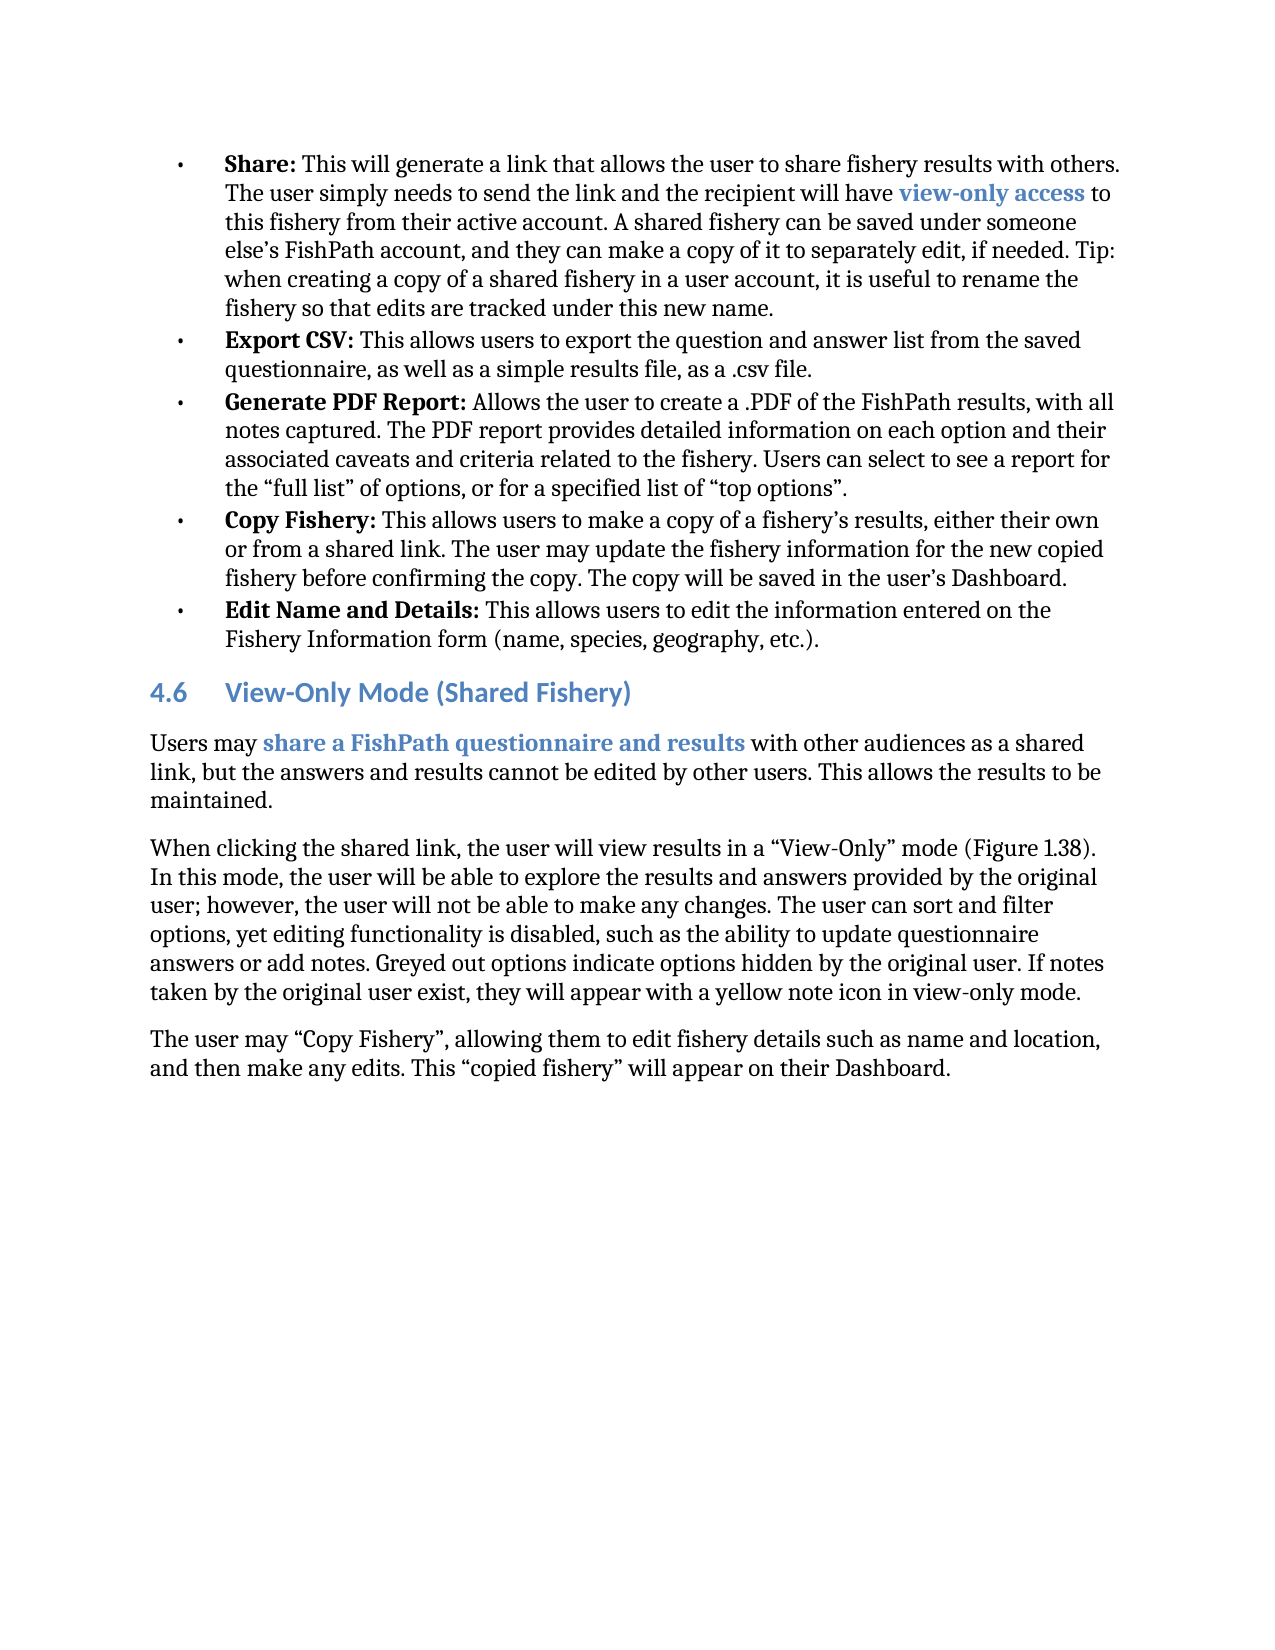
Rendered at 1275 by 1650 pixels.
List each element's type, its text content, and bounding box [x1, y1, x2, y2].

list Edit Name and Details: This allows users to edit the information entered on the Fishery Information form (name, species, geography, etc.). [175, 596, 1125, 654]
list Generate PDF Report: Allows the user to create a .PDF of the FishPath results, with all notes captured. The PDF report provides detailed information on each option and their associated caveats and criteria related to the fishery. Users can select to see a report for the “full list” of options, or for a specified list of “top options”. [175, 387, 1125, 502]
text Users may share a FishPath questionnaire and results with other audiences as a shared link, but the answers and results cannot be edited by other users. This allows the results to be maintained. [150, 729, 1125, 815]
list Share: This will generate a link that allows the user to share fishery results with others. The user simply needs to send the link and the recipient will have view-only access to this fishery from their active account. A shared fishery can be saved under someone else’s FishPath account, and they can make a copy of it to separately edit, if needed. Tip: when creating a copy of a shared fishery in a user account, it is useful to rename the fishery so that edits are tracked under this new name. [175, 150, 1125, 322]
text When clicking the shared link, the user will view results in a “View-Only” mode (Figure 1.38). In this mode, the user will be able to explore the results and answers provided by the original user; however, the user will not be able to make any changes. The user can sort and filter options, yet editing functionality is disabled, such as the ability to update questionnaire answers or add notes. Greyed out options indicate options hidden by the original user. If notes taken by the original user exist, they will appear with a yellow note icon in view-only mode. [150, 834, 1125, 1006]
list Export CSV: This allows users to export the question and answer list from the saved questionnaire, as well as a simple results file, as a .csv file. [175, 326, 1125, 384]
text The user may “Copy Fishery”, allowing them to edit fishery details such as name and location, and then make any edits. This “copied fishery” will appear on their Dashboard. [150, 1025, 1125, 1083]
subtitle 4.6 View-Only Mode (Shared Fishery) [150, 674, 1125, 710]
list Copy Fishery: This allows users to make a copy of a fishery’s results, either their own or from a shared link. The user may update the fishery information for the new copied fishery before confirming the copy. The copy will be saved in the user’s Dashboard. [175, 506, 1125, 592]
